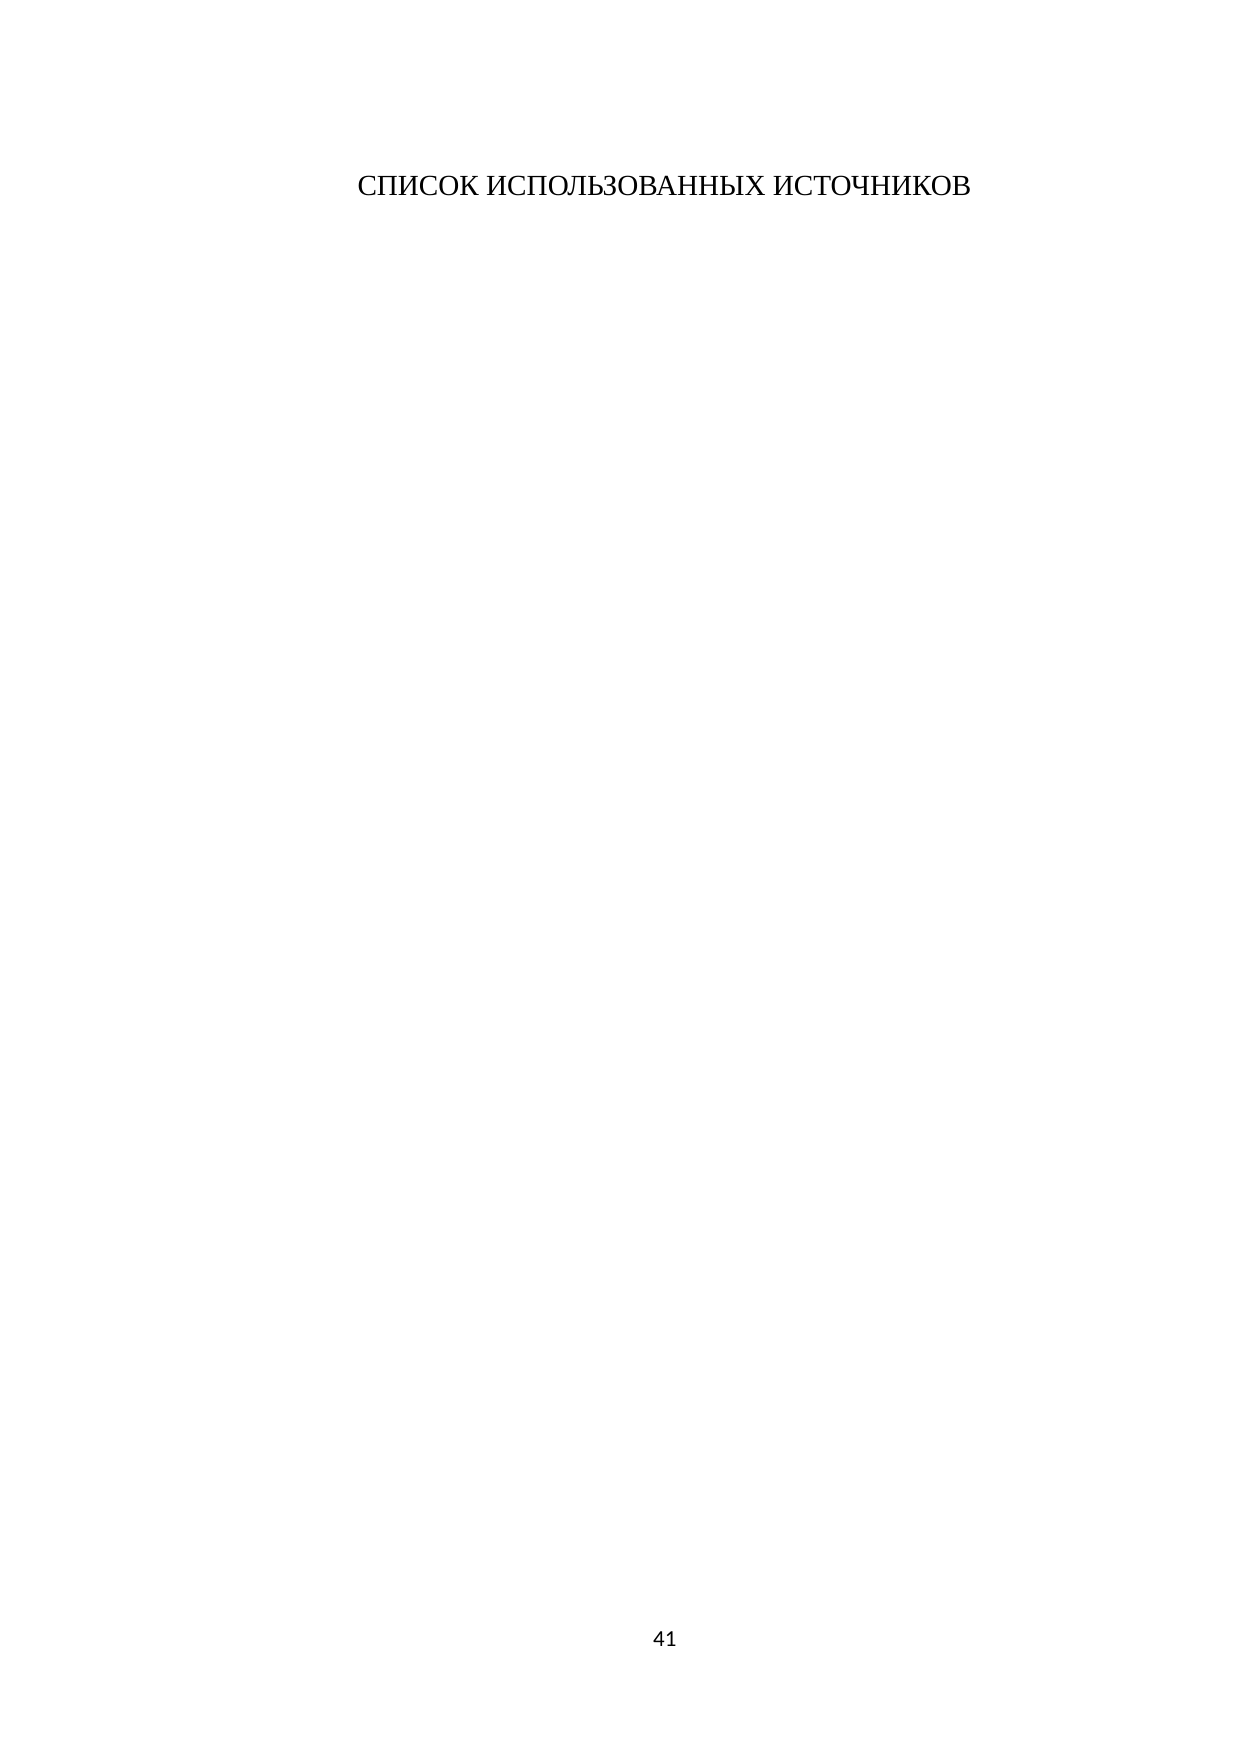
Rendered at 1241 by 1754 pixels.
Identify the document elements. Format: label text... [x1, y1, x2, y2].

text Список использованных источников [177, 168, 1152, 202]
